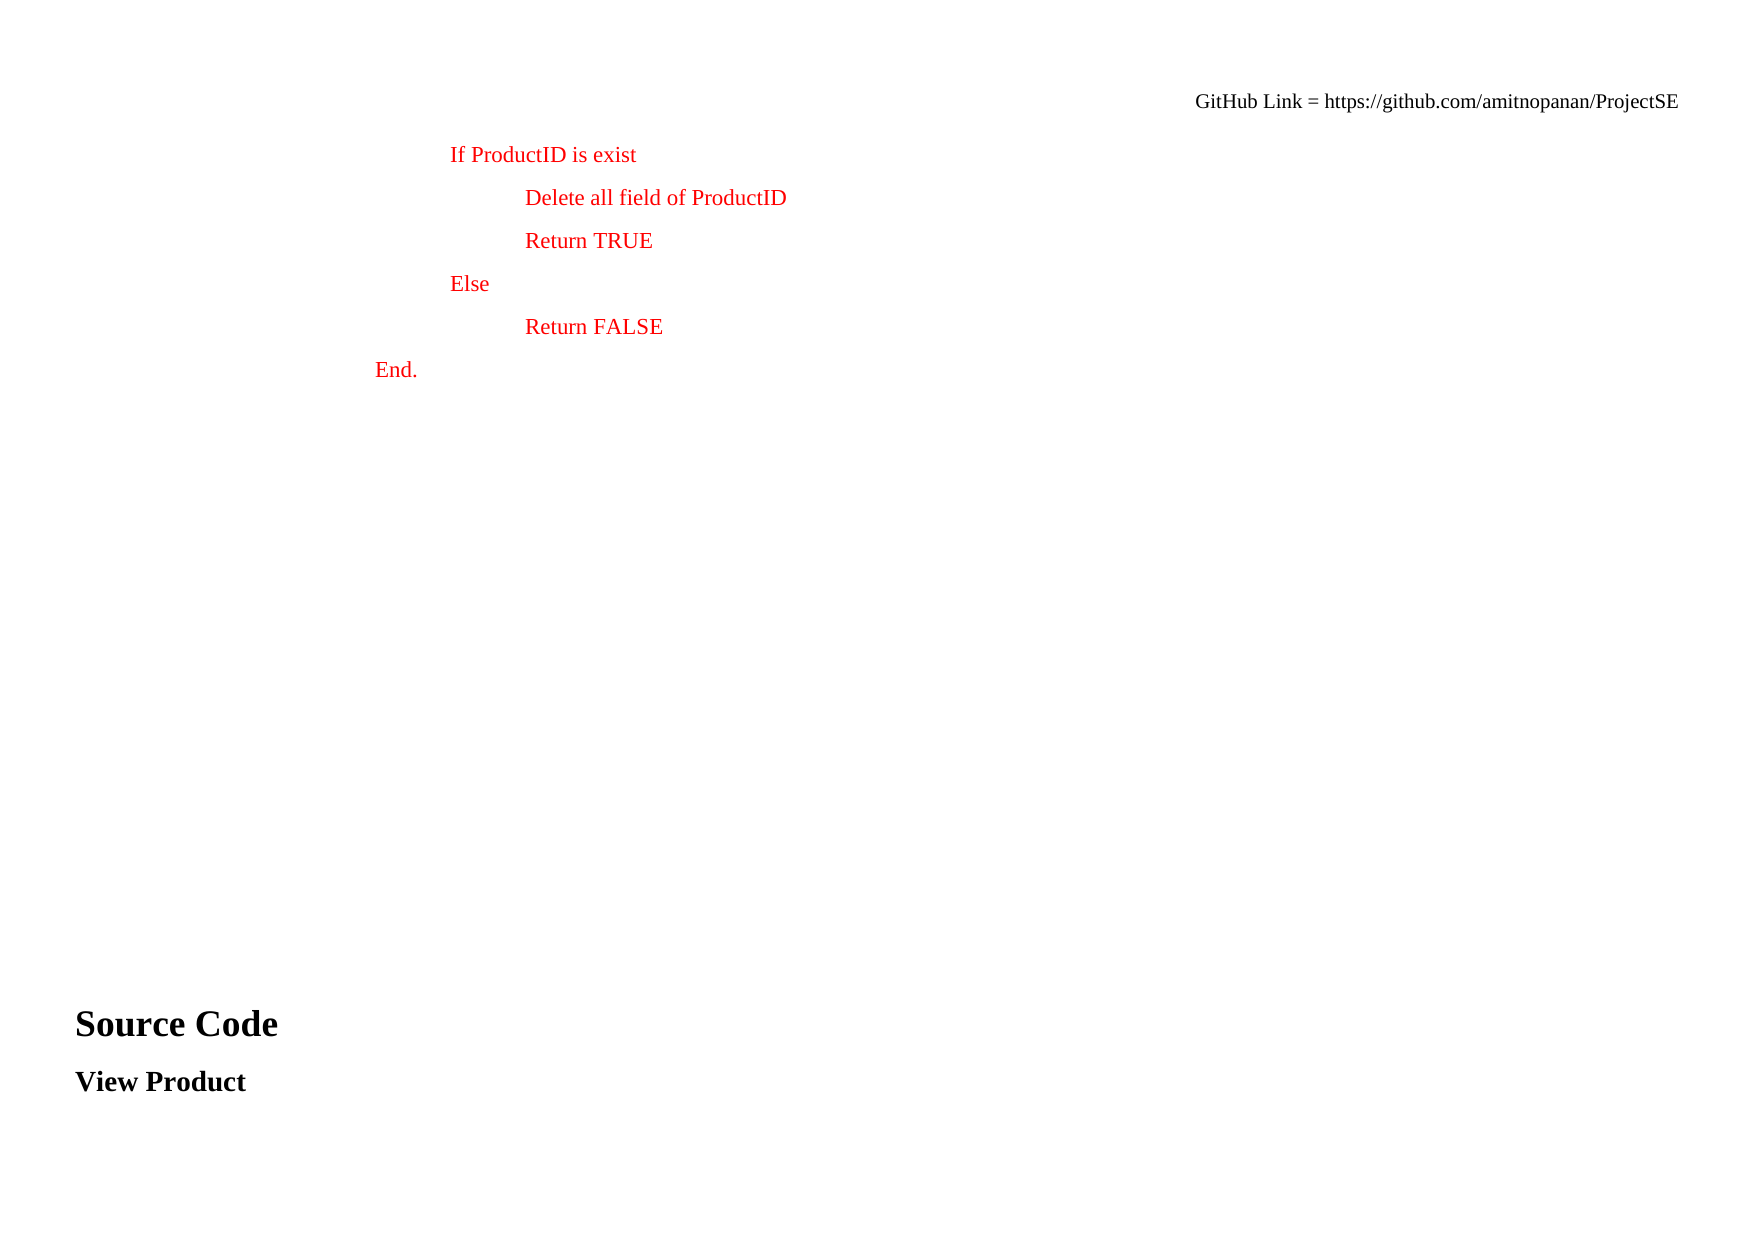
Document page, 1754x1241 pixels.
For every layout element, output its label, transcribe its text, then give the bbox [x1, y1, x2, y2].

text Else [300, 270, 1679, 296]
text Source Code [75, 1001, 1679, 1044]
text Delete all field of ProductID [300, 184, 1679, 210]
text End. [75, 356, 1679, 382]
text View Product [75, 1064, 1679, 1098]
text Return TRUE [300, 227, 1679, 253]
text If ProductID is exist [300, 141, 1679, 167]
text Return FALSE [75, 313, 1679, 339]
